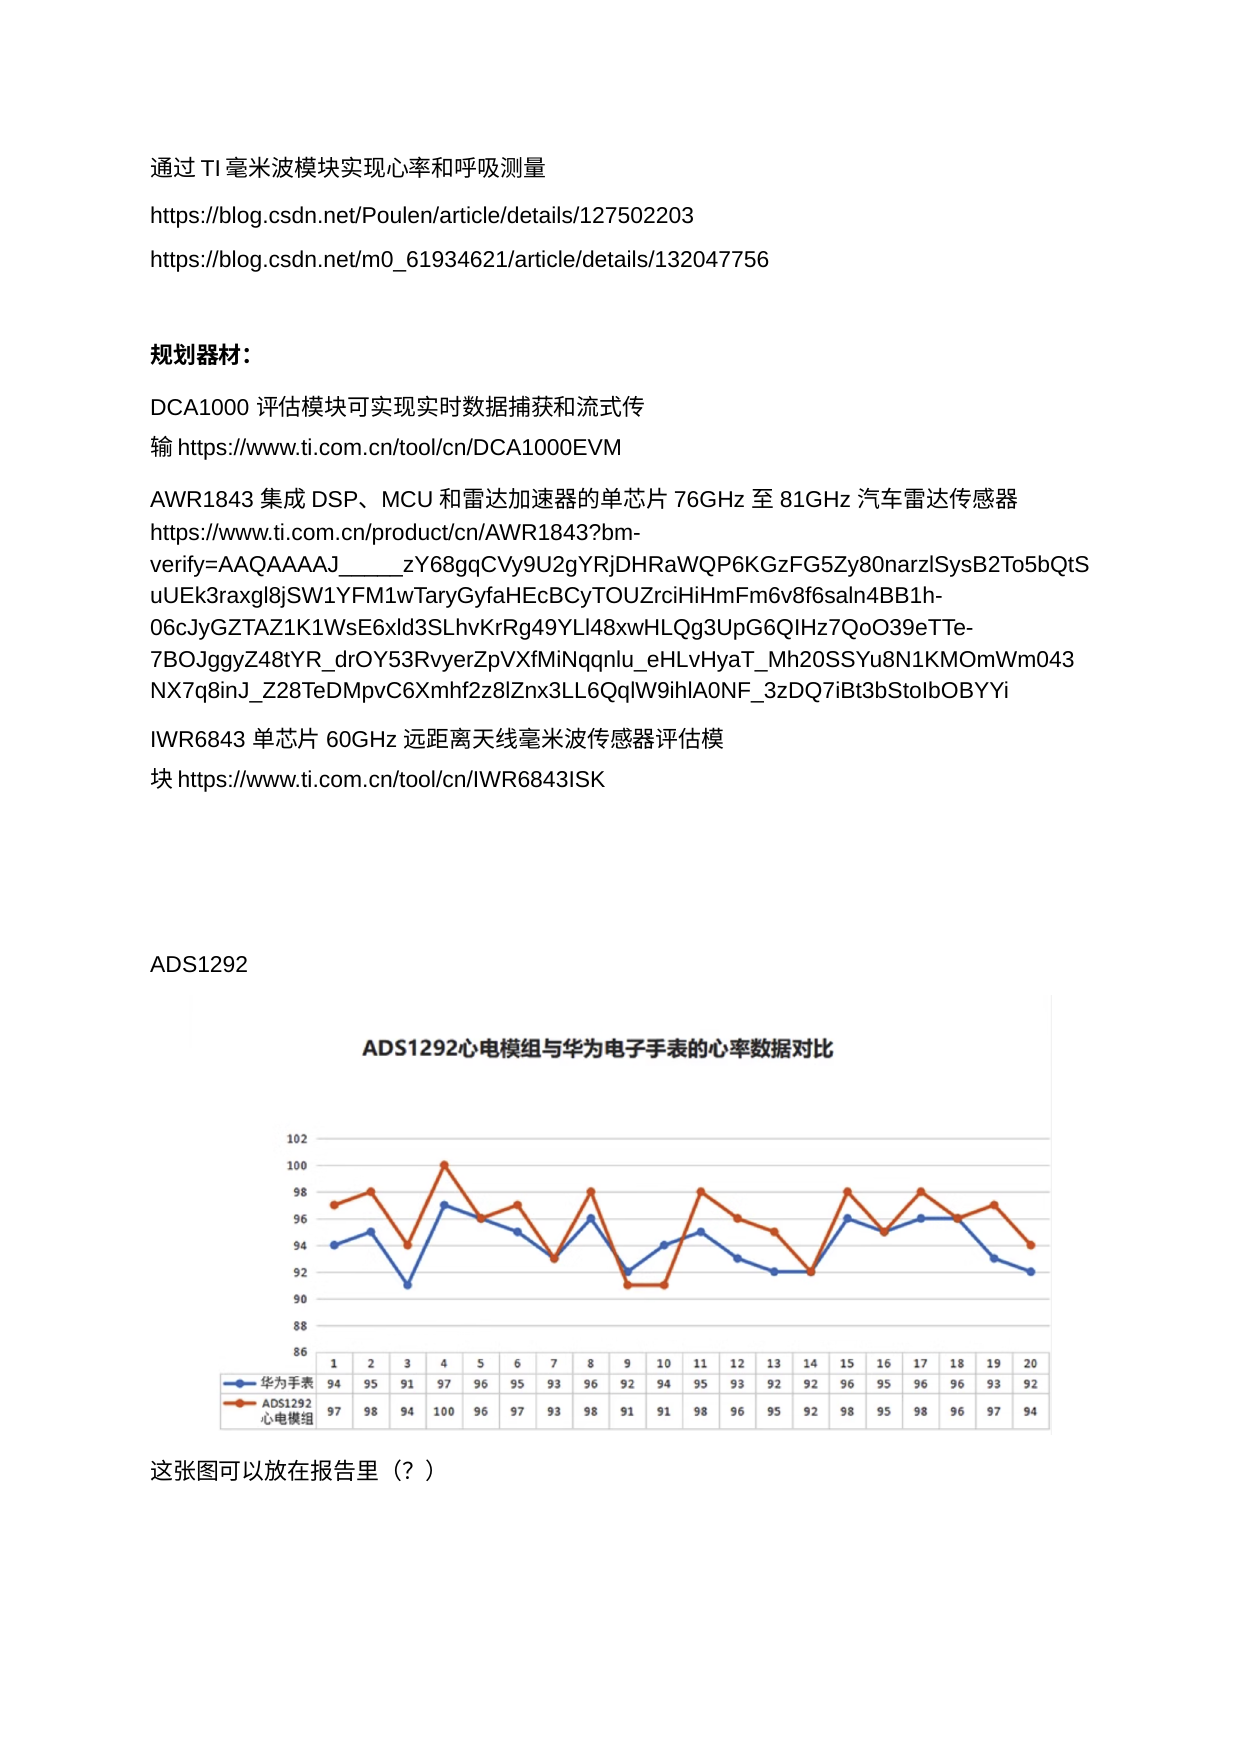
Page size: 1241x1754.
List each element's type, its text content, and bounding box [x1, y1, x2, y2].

text https://blog.csdn.net/Poulen/article/details/127502203 [150, 202, 1090, 229]
picture [188, 995, 1052, 1435]
text https://blog.csdn.net/m0_61934621/article/details/132047756 [150, 246, 1090, 273]
text DCA1000 评估模块可实现实时数据捕获和流式传输https://www.ti.com.cn/tool/cn/DCA1000EVM [150, 389, 1090, 462]
text ADS1292 [150, 951, 1090, 978]
text IWR6843 单芯片 60GHz 远距离天线毫米波传感器评估模块https://www.ti.com.cn/tool/cn/IWR6843ISK [150, 721, 1090, 794]
text 规划器材： [150, 336, 1090, 370]
text AWR1843 集成 DSP、MCU 和雷达加速器的单芯片 76GHz 至 81GHz 汽车雷达传感器https://www.ti.com.cn/product/cn/AWR1843?bm-verify=AAQAAAAJ_____zY68gqCVy9U2gYRjDHRaWQP6KGzFG5Zy80narzlSysB2To5bQtSuUEk3raxgl8jSW1YFM1wTaryGyfaHEcBCyTOUZrciHiHmFm6v8f6saln4BB1h-06cJyGZTAZ1K1WsE6xld3SLhvKrRg49YLl48xwHLQg3UpG6QIHz7QoO39eTTe-7BOJggyZ48tYR_drOY53RvyerZpVXfMiNqqnlu_eHLvHyaT_Mh20SSYu8N1KMOmWm043NX7q8inJ_Z28TeDMpvC6Xmhf2z8lZnx3LL6QqlW9ihlA0NF_3zDQ7iBt3bStoIbOBYYi [150, 481, 1090, 703]
text 通过TI毫米波模块实现心率和呼吸测量 [150, 150, 1090, 183]
text 这张图可以放在报告里（？） [150, 1452, 1090, 1486]
